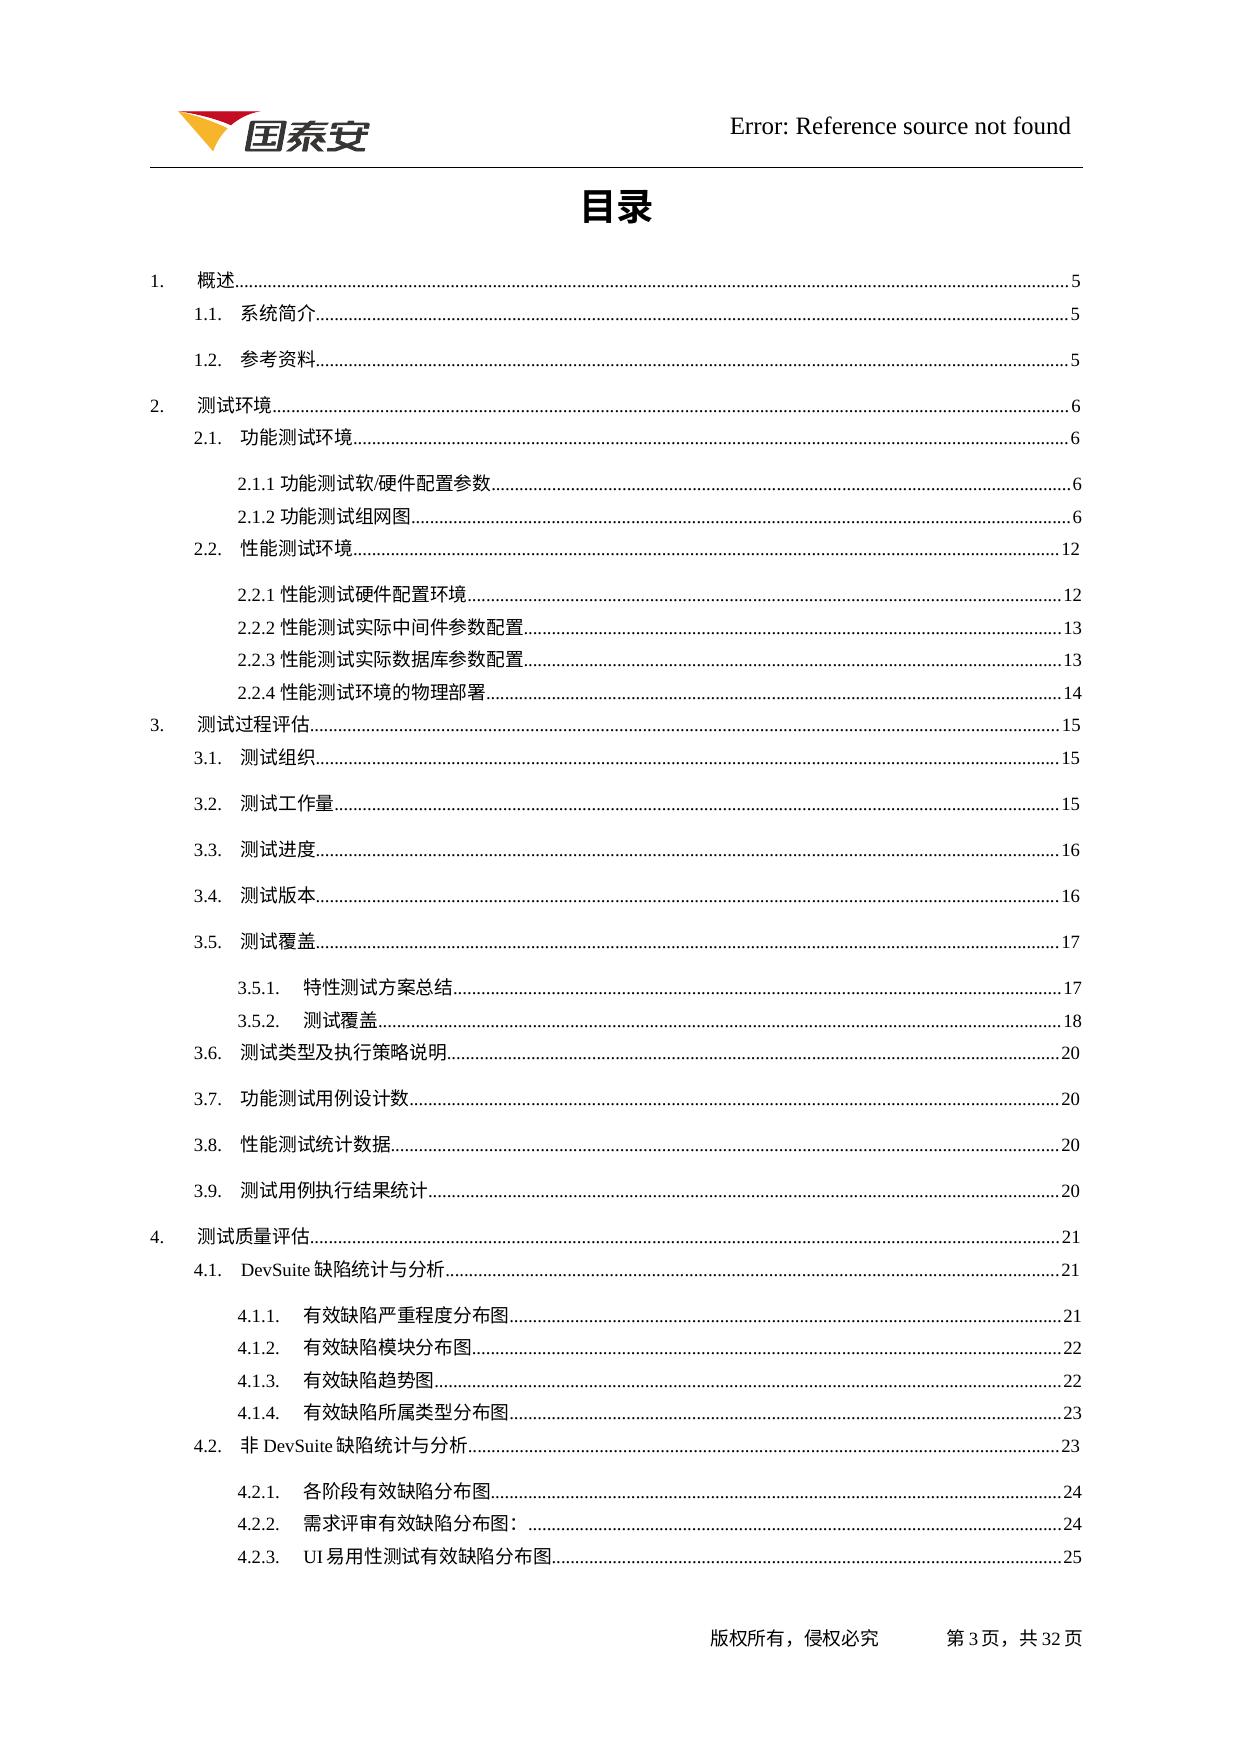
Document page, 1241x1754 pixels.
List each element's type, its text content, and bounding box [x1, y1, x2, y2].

picture [150, 88, 393, 163]
text 4.1.3. 有效缺陷趋势图 22 [237, 1363, 1083, 1395]
text 3.4. 测试版本 16 [194, 878, 1083, 911]
text 4.2.3. UI易用性测试有效缺陷分布图 25 [237, 1539, 1083, 1571]
text 2.1.2 功能测试组网图 6 [237, 499, 1083, 531]
text 2.2.2 性能测试实际中间件参数配置 13 [237, 610, 1083, 642]
text 2.2.3 性能测试实际数据库参数配置 13 [237, 642, 1083, 675]
text 1.1. 系统简介 5 [194, 296, 1083, 328]
text 4.2. 非DevSuite缺陷统计与分析 23 [194, 1428, 1083, 1460]
text 2.2.4 性能测试环境的物理部署 14 [237, 675, 1083, 707]
text 1.2. 参考资料 5 [194, 342, 1083, 374]
text 3.9. 测试用例执行结果统计 20 [194, 1173, 1083, 1206]
text 2.2.1 性能测试硬件配置环境 12 [237, 577, 1083, 610]
text 4.2.2. 需求评审有效缺陷分布图： 24 [237, 1506, 1083, 1539]
text 3.8. 性能测试统计数据 20 [194, 1127, 1083, 1160]
text 4. 测试质量评估 21 [150, 1219, 1083, 1252]
text 3.5.1. 特性测试方案总结 17 [237, 970, 1083, 1003]
text 3.6. 测试类型及执行策略说明 20 [194, 1035, 1083, 1068]
text 2. 测试环境 6 [150, 388, 1083, 420]
text 4.1. DevSuite缺陷统计与分析 21 [194, 1252, 1083, 1284]
text 3. 测试过程评估 15 [150, 707, 1083, 740]
text 4.2.1. 各阶段有效缺陷分布图 24 [237, 1474, 1083, 1506]
text 3.5. 测试覆盖 17 [194, 924, 1083, 957]
text 4.1.1. 有效缺陷严重程度分布图 21 [237, 1298, 1083, 1330]
text 3.2. 测试工作量 15 [194, 786, 1083, 818]
text 3.7. 功能测试用例设计数 20 [194, 1081, 1083, 1114]
text 3.5.2. 测试覆盖 18 [237, 1003, 1083, 1035]
text 2.2. 性能测试环境 12 [194, 531, 1083, 564]
text 3.3. 测试进度 16 [194, 832, 1083, 864]
text 2.1. 功能测试环境 6 [194, 420, 1083, 453]
text 目录 [150, 171, 1083, 236]
text 2.1.1 功能测试软/硬件配置参数 6 [237, 466, 1083, 499]
text 4.1.4. 有效缺陷所属类型分布图 23 [237, 1395, 1083, 1428]
text 4.1.2. 有效缺陷模块分布图 22 [237, 1330, 1083, 1363]
text 3.1. 测试组织 15 [194, 740, 1083, 772]
text 1. 概述 5 [150, 263, 1083, 296]
